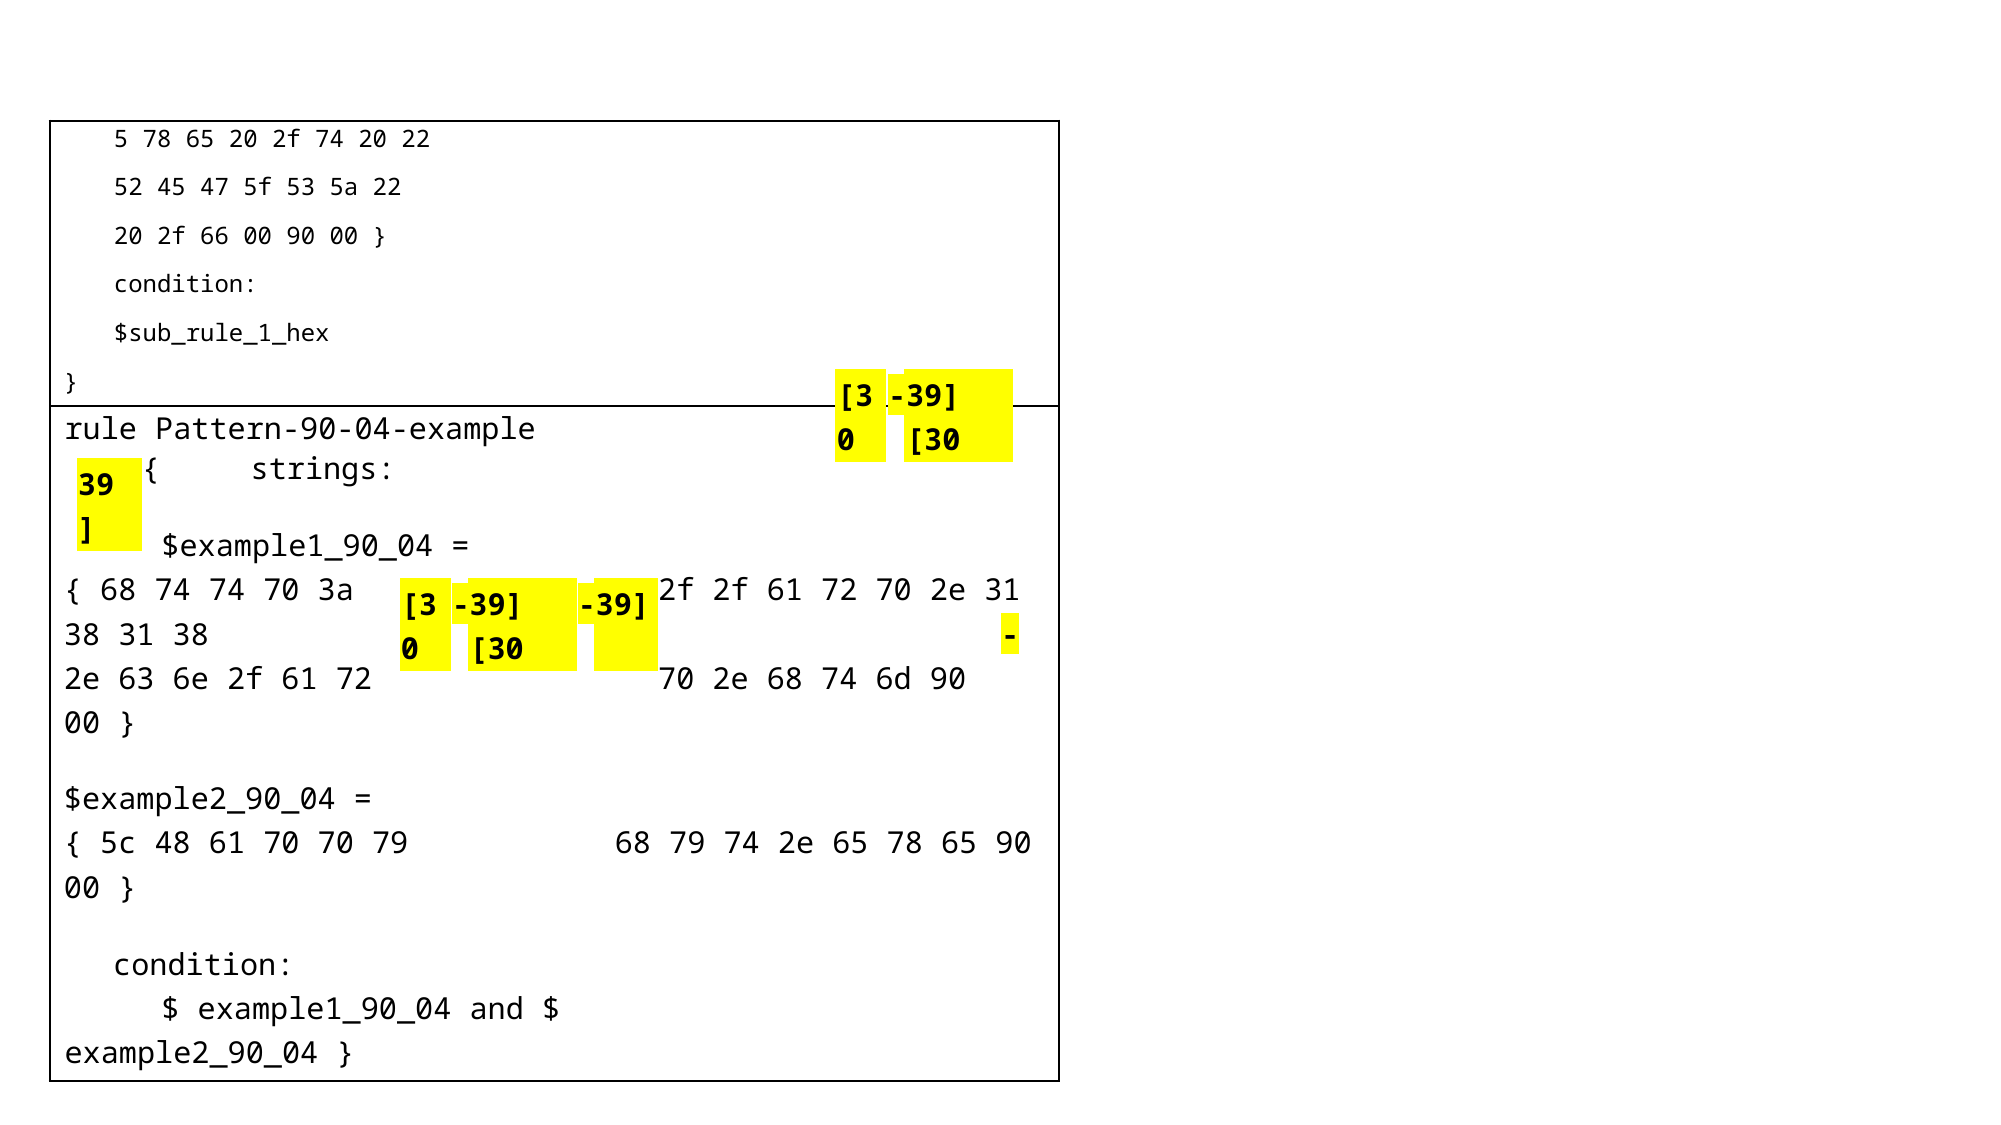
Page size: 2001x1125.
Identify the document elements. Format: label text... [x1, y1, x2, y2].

table_header rule Pattern-90-04-example { strings: $example1_90_04 = { 68 74 74 70 3a 2f 2f 61 72 70 2e 31 38 31 38 - 2e 63 6e 2f 61 72 70 2e 68 74 6d 90 00 } $example2_90_04 = { 5c 48 61 70 70 79 68 79 74 2e 65 78 65 90 00 } condition: $ example1_90_04 and $ example2_90_04 } [51, 407, 1058, 1080]
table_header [51, 122, 1058, 405]
